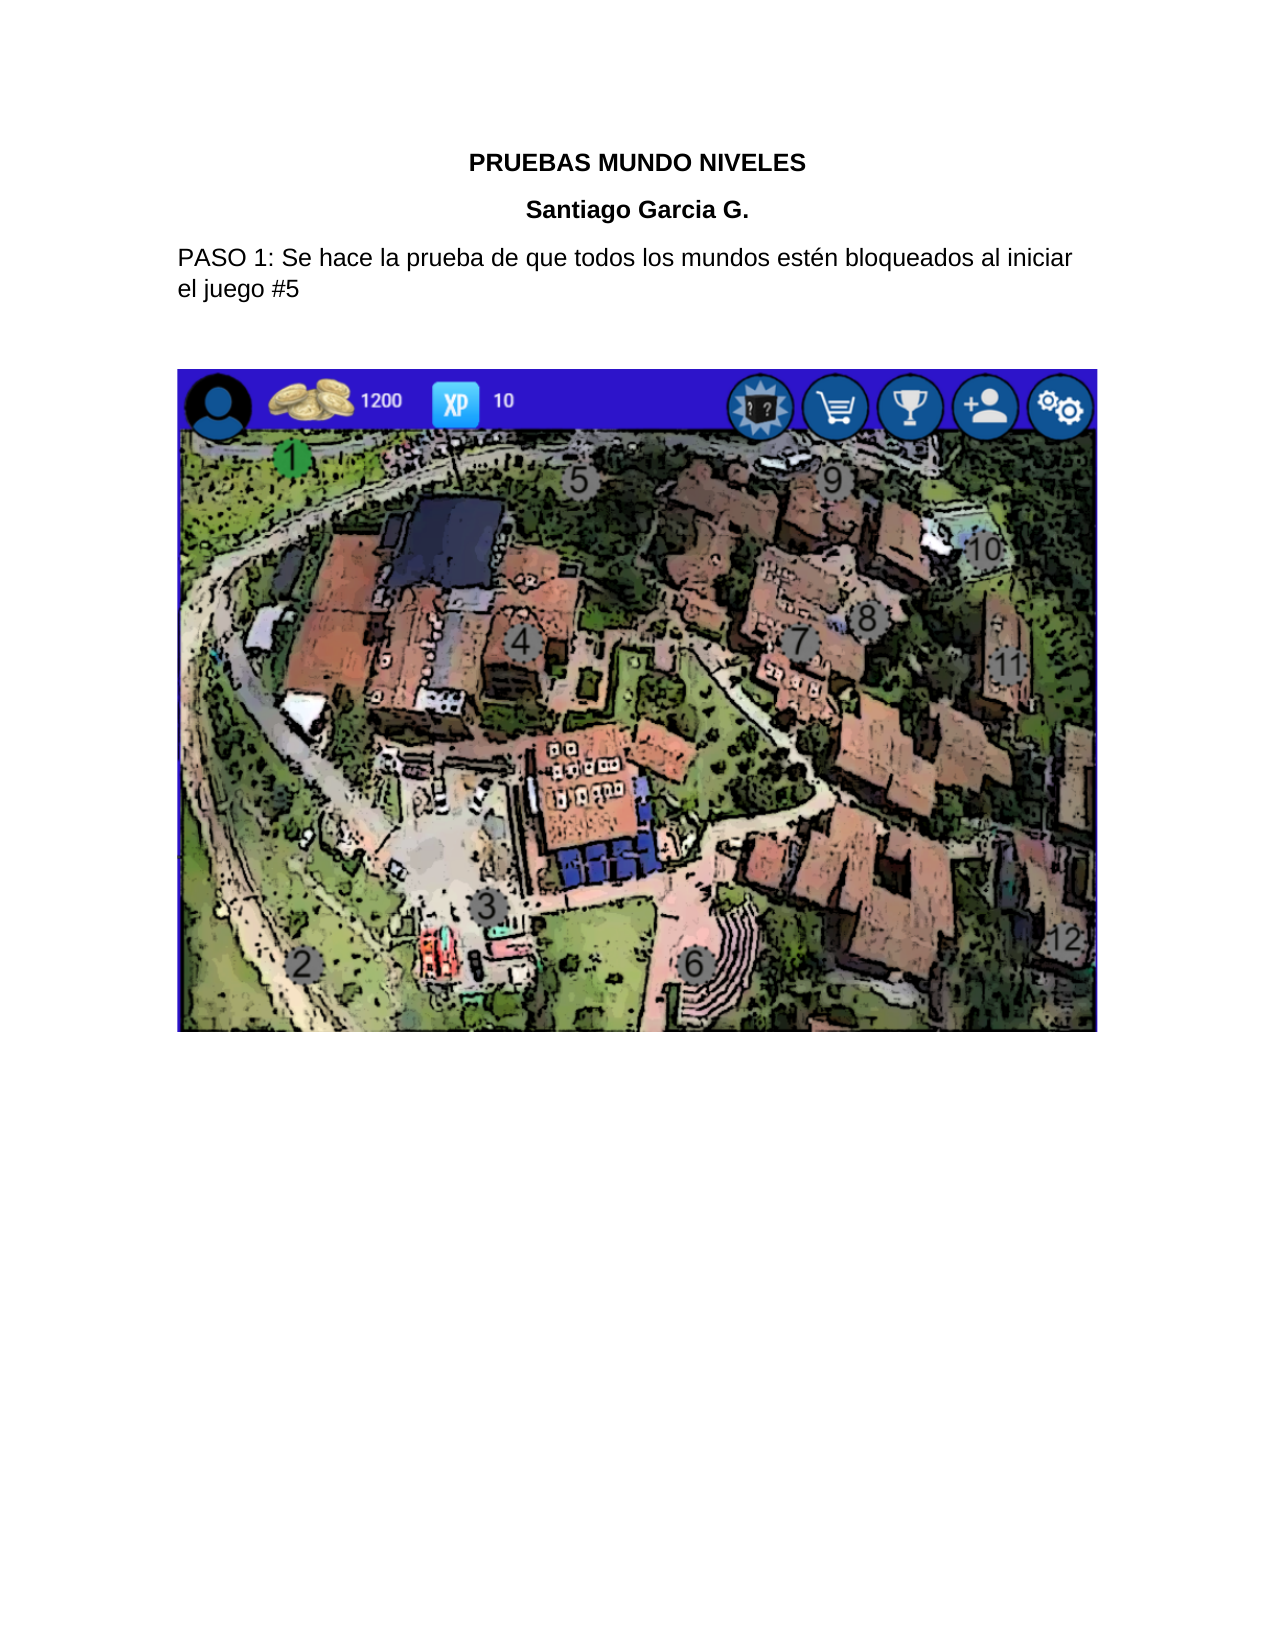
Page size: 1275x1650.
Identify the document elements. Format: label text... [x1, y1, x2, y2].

text PRUEBAS MUNDO NIVELES [177, 148, 1098, 176]
picture [177, 369, 1098, 1032]
text Santiago Garcia G. [177, 195, 1098, 224]
text PASO 1: Se hace la prueba de que todos los mundos estén bloqueados al iniciar el juego #5 [177, 243, 1098, 303]
